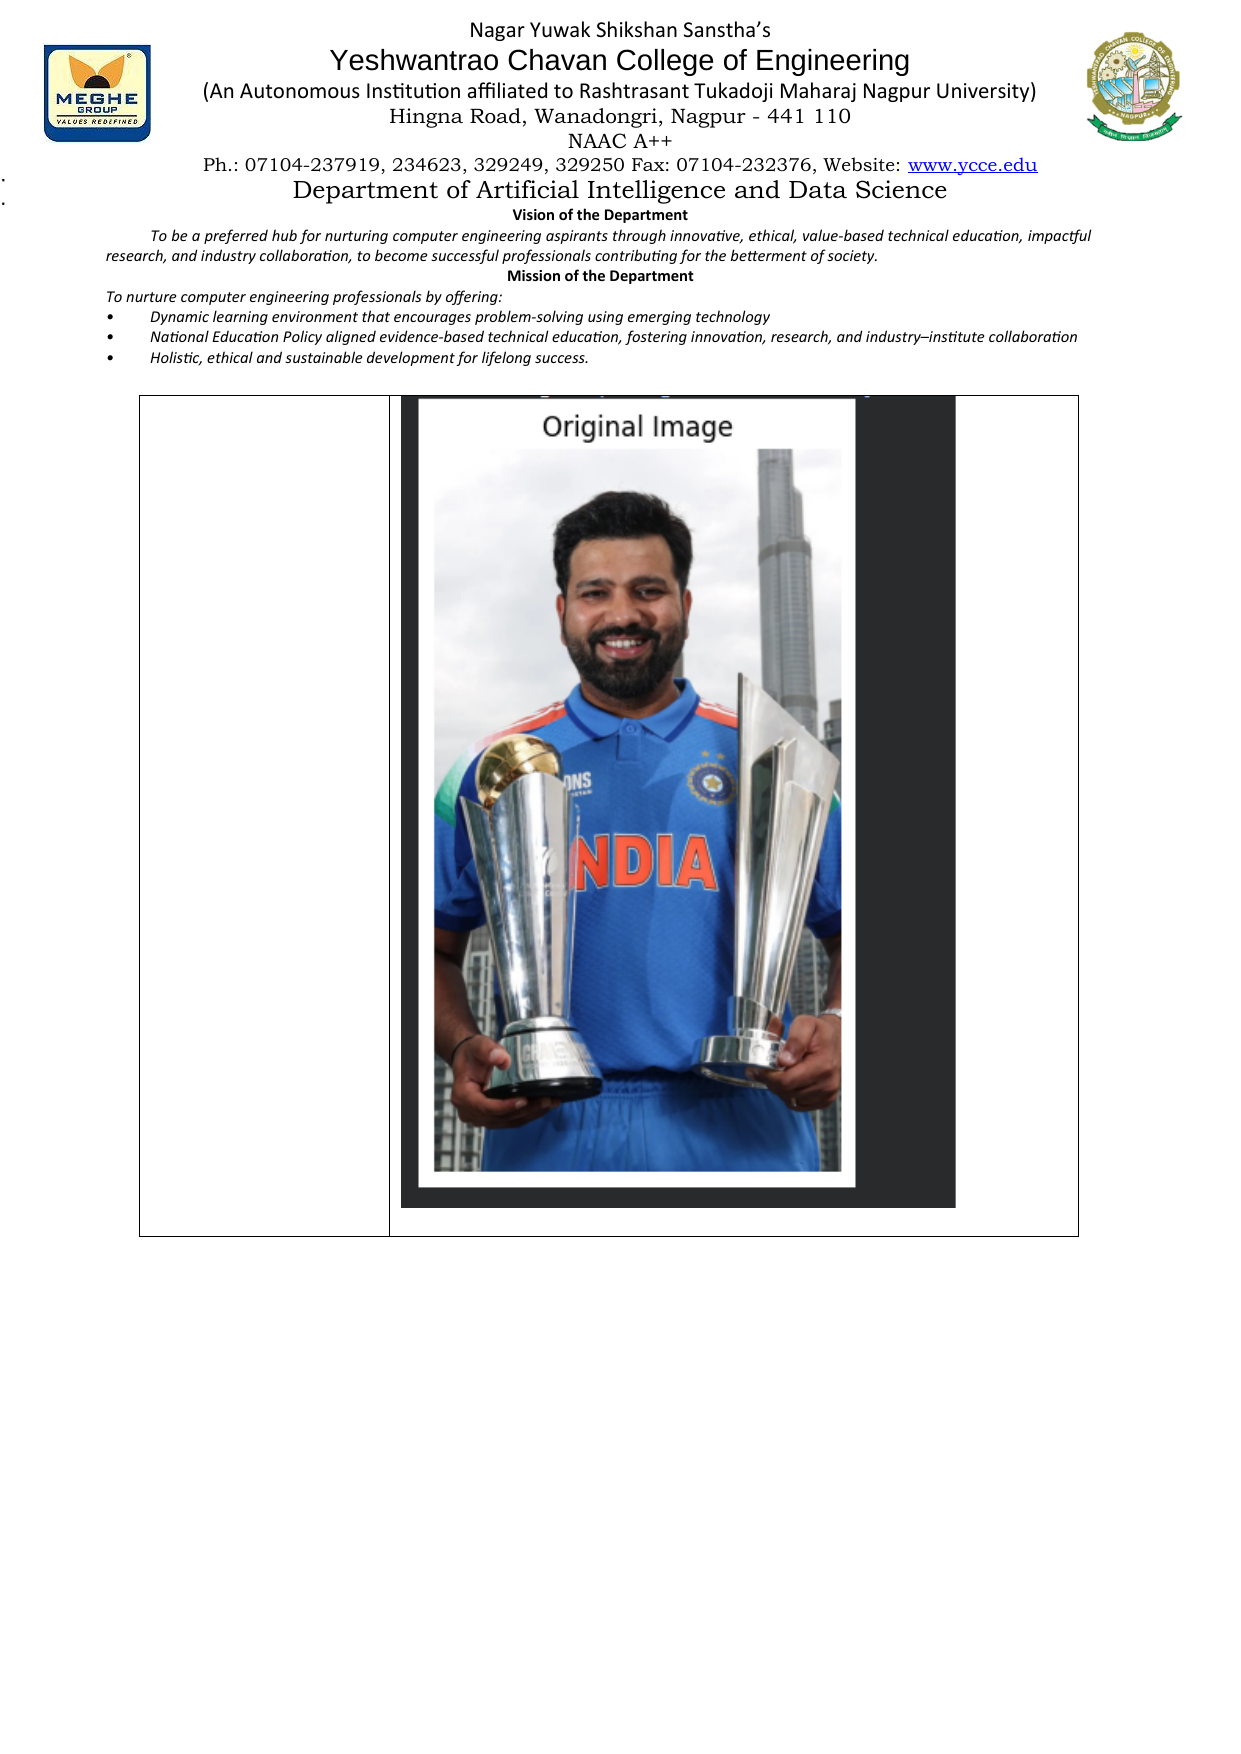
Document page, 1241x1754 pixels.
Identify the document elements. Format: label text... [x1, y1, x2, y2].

table_cell Output: [390, 396, 1078, 1236]
picture [401, 396, 956, 1208]
picture [43, 43, 151, 143]
picture [1074, 29, 1195, 143]
